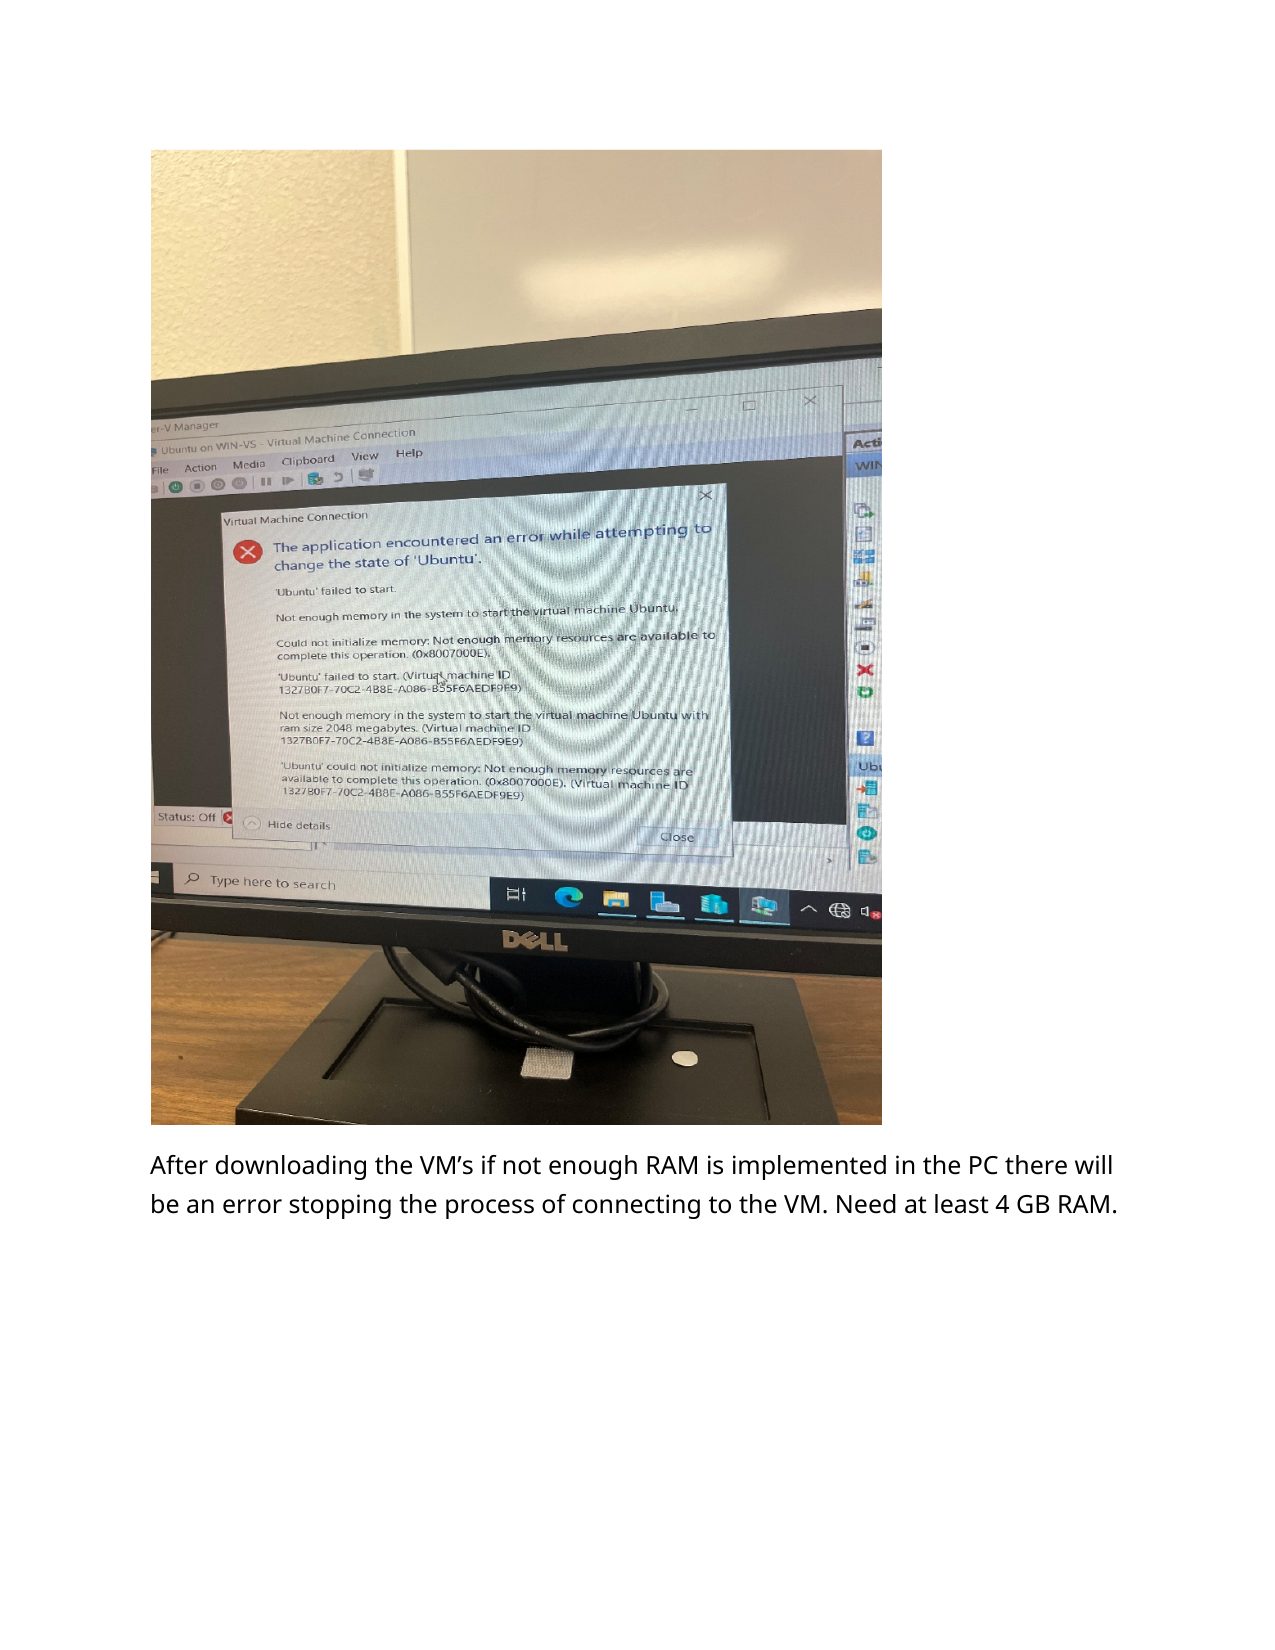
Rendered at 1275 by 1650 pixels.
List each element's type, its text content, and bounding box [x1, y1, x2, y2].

text After downloading the VM’s if not enough RAM is implemented in the PC there will be an error stopping the process of connecting to the VM. Need at least 4 GB RAM. [150, 1147, 1125, 1221]
picture [151, 151, 882, 1124]
